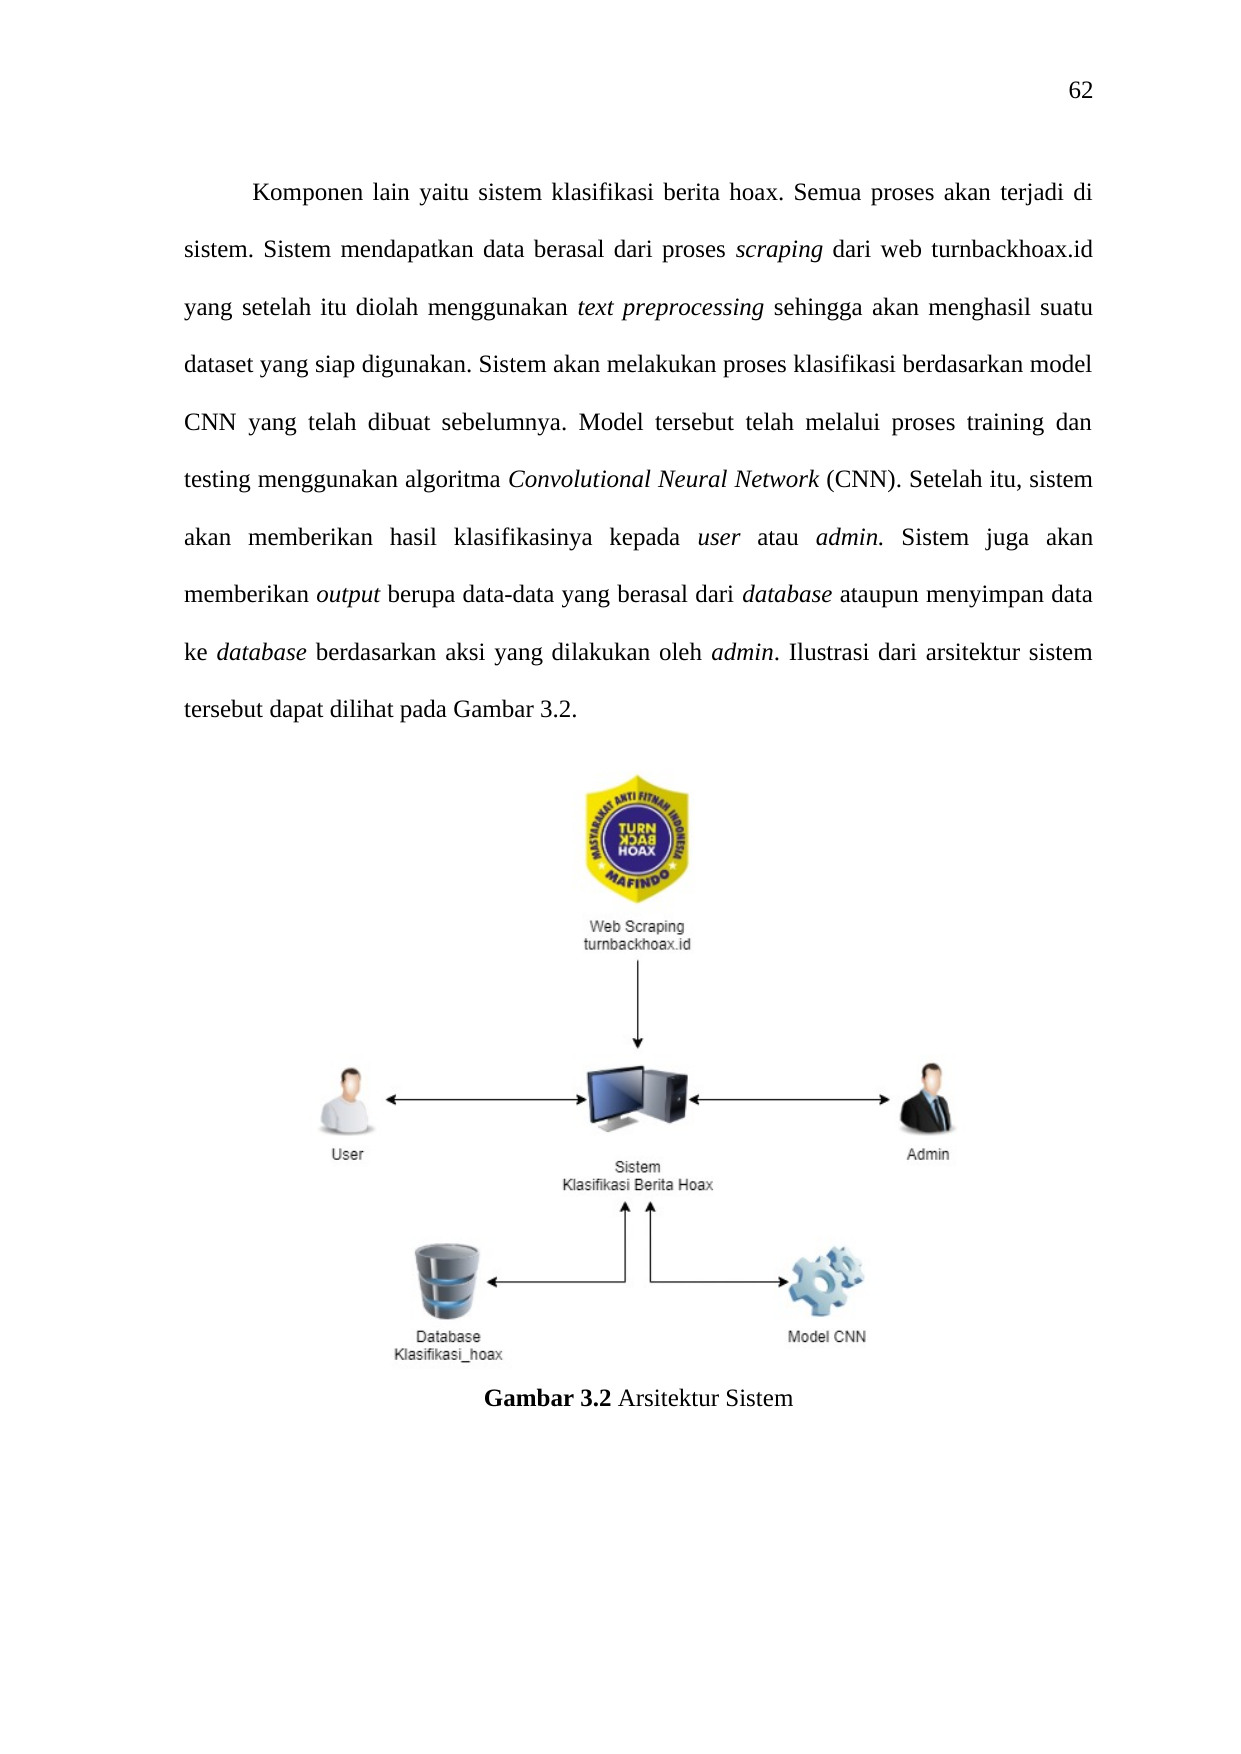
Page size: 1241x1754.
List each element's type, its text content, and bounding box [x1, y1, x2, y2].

text Komponen lain yaitu sistem klasifikasi berita hoax. Semua proses akan terjadi di sistem. Sistem mendapatkan data berasal dari proses scraping dari web turnbackhoax.id yang setelah itu diolah menggunakan text preprocessing sehingga akan menghasil suatu dataset yang siap digunakan. Sistem akan melakukan proses klasifikasi berdasarkan model CNN yang telah dibuat sebelumnya. Model tersebut telah melalui proses training dan testing menggunakan algoritma Convolutional Neural Network (CNN). Setelah itu, sistem akan memberikan hasil klasifikasinya kepada user atau admin. Sistem juga akan memberikan output berupa data-data yang berasal dari database ataupun menyimpan data ke database berdasarkan aksi yang dilakukan oleh admin. Ilustrasi dari arsitektur sistem tersebut dapat dilihat pada Gambar 3.2. [184, 177, 1093, 723]
text Gambar 3.2 Arsitektur Sistem [184, 1383, 1093, 1412]
picture [290, 752, 987, 1384]
